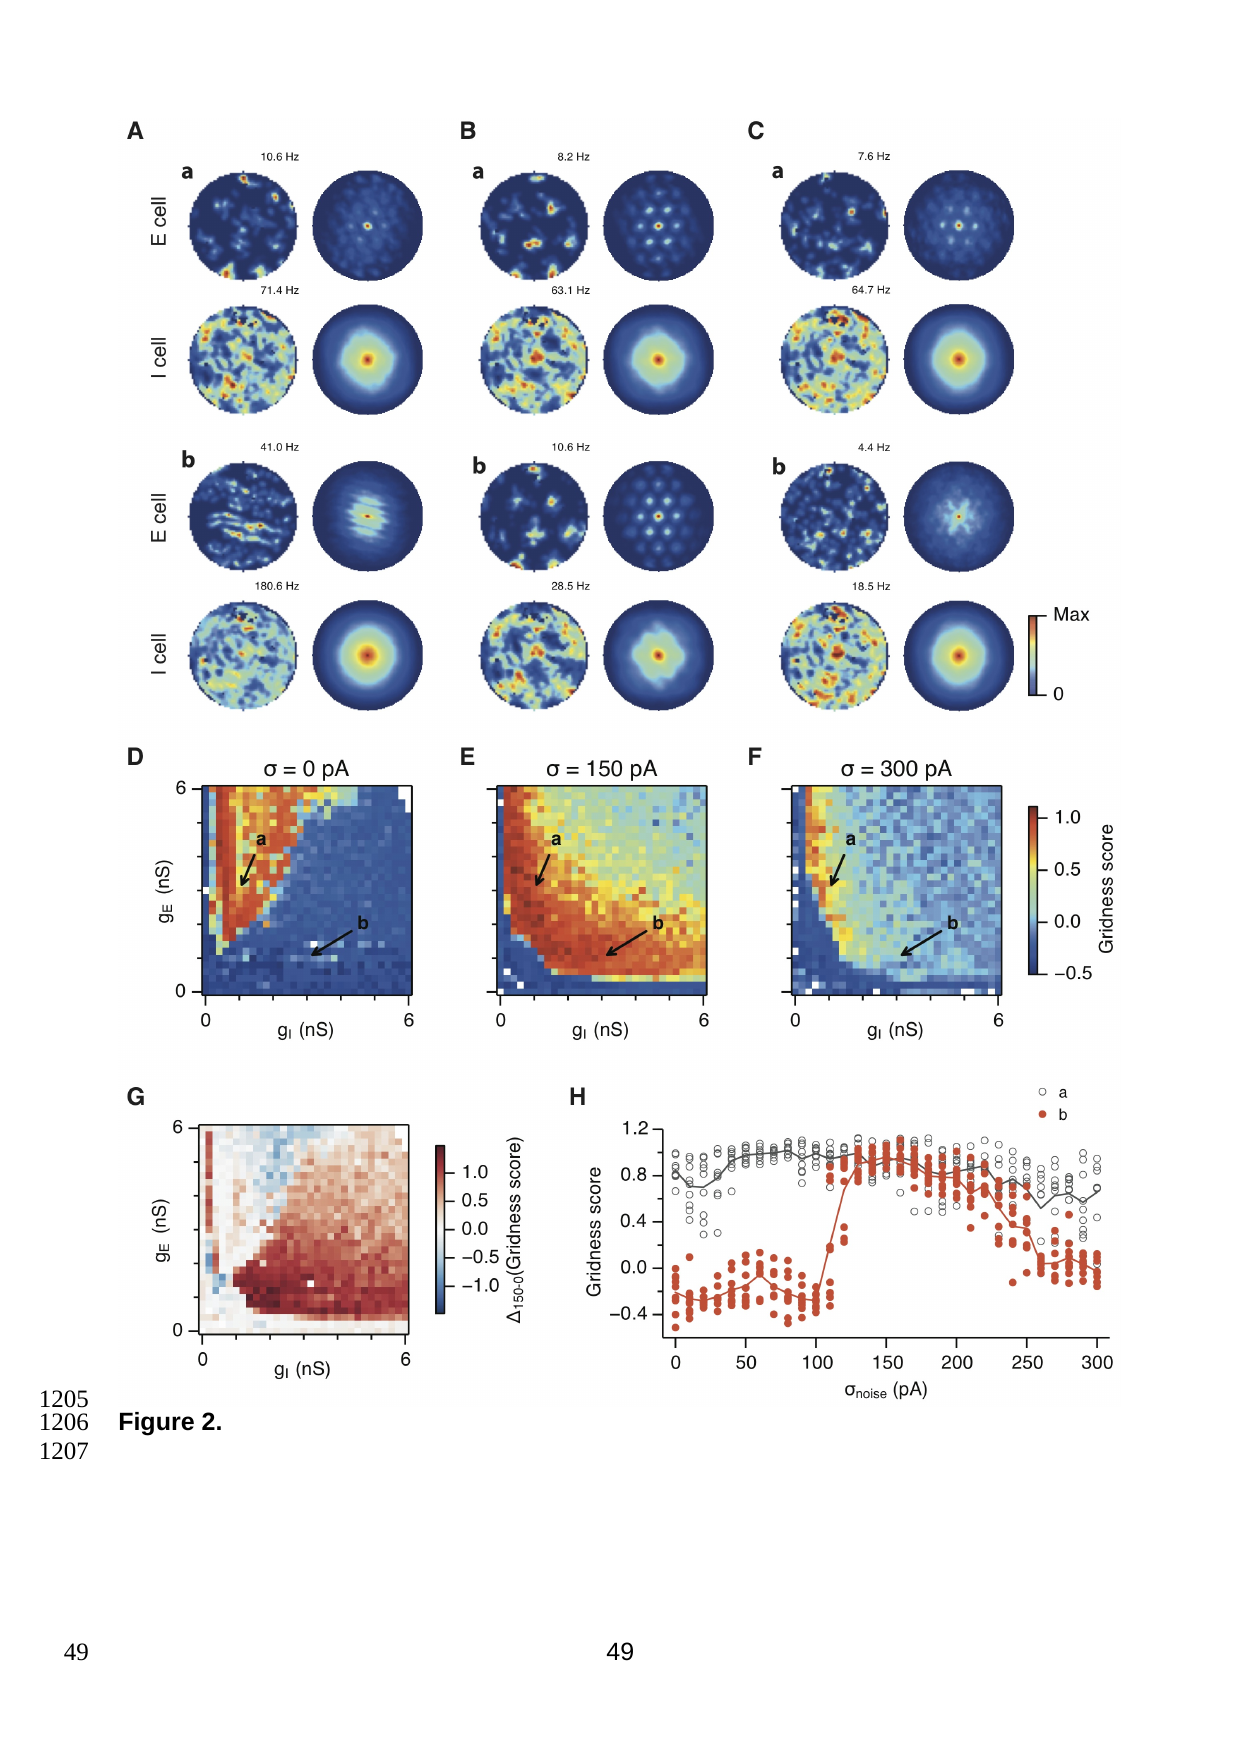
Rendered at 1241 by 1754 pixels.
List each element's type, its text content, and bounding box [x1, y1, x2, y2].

picture [118, 118, 1121, 1407]
text Figure 2. [118, 1407, 1122, 1436]
